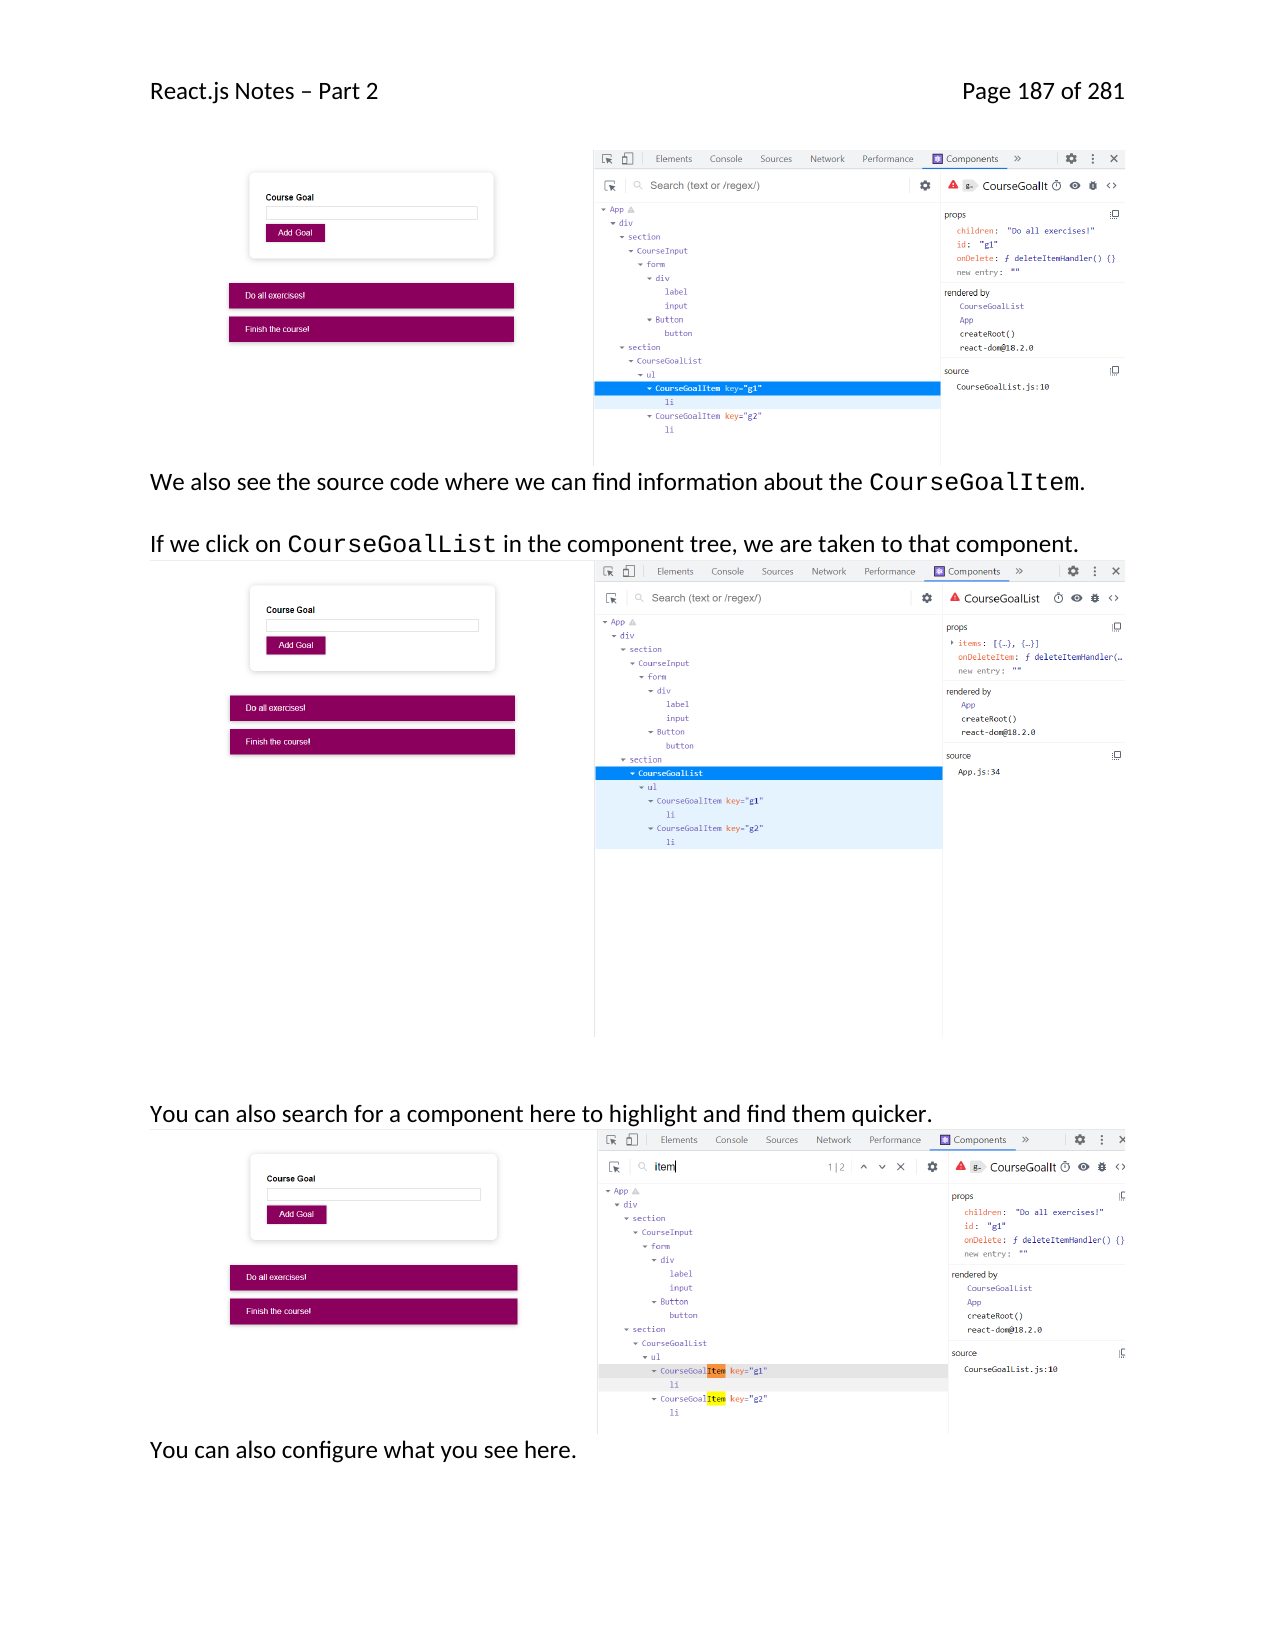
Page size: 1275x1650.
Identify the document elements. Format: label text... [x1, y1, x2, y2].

text You can also search for a component here to highlight and find them quicker. [150, 1098, 1125, 1128]
text You can also configure what you see here. [150, 1434, 1125, 1464]
text We also see the source code where we can find information about the CourseGoalItem. [150, 466, 1125, 497]
text If we click on CourseGoalList in the component tree, we are taken to that component. [150, 528, 1125, 559]
picture [150, 559, 1125, 1037]
picture [150, 150, 1125, 466]
picture [150, 1128, 1125, 1434]
